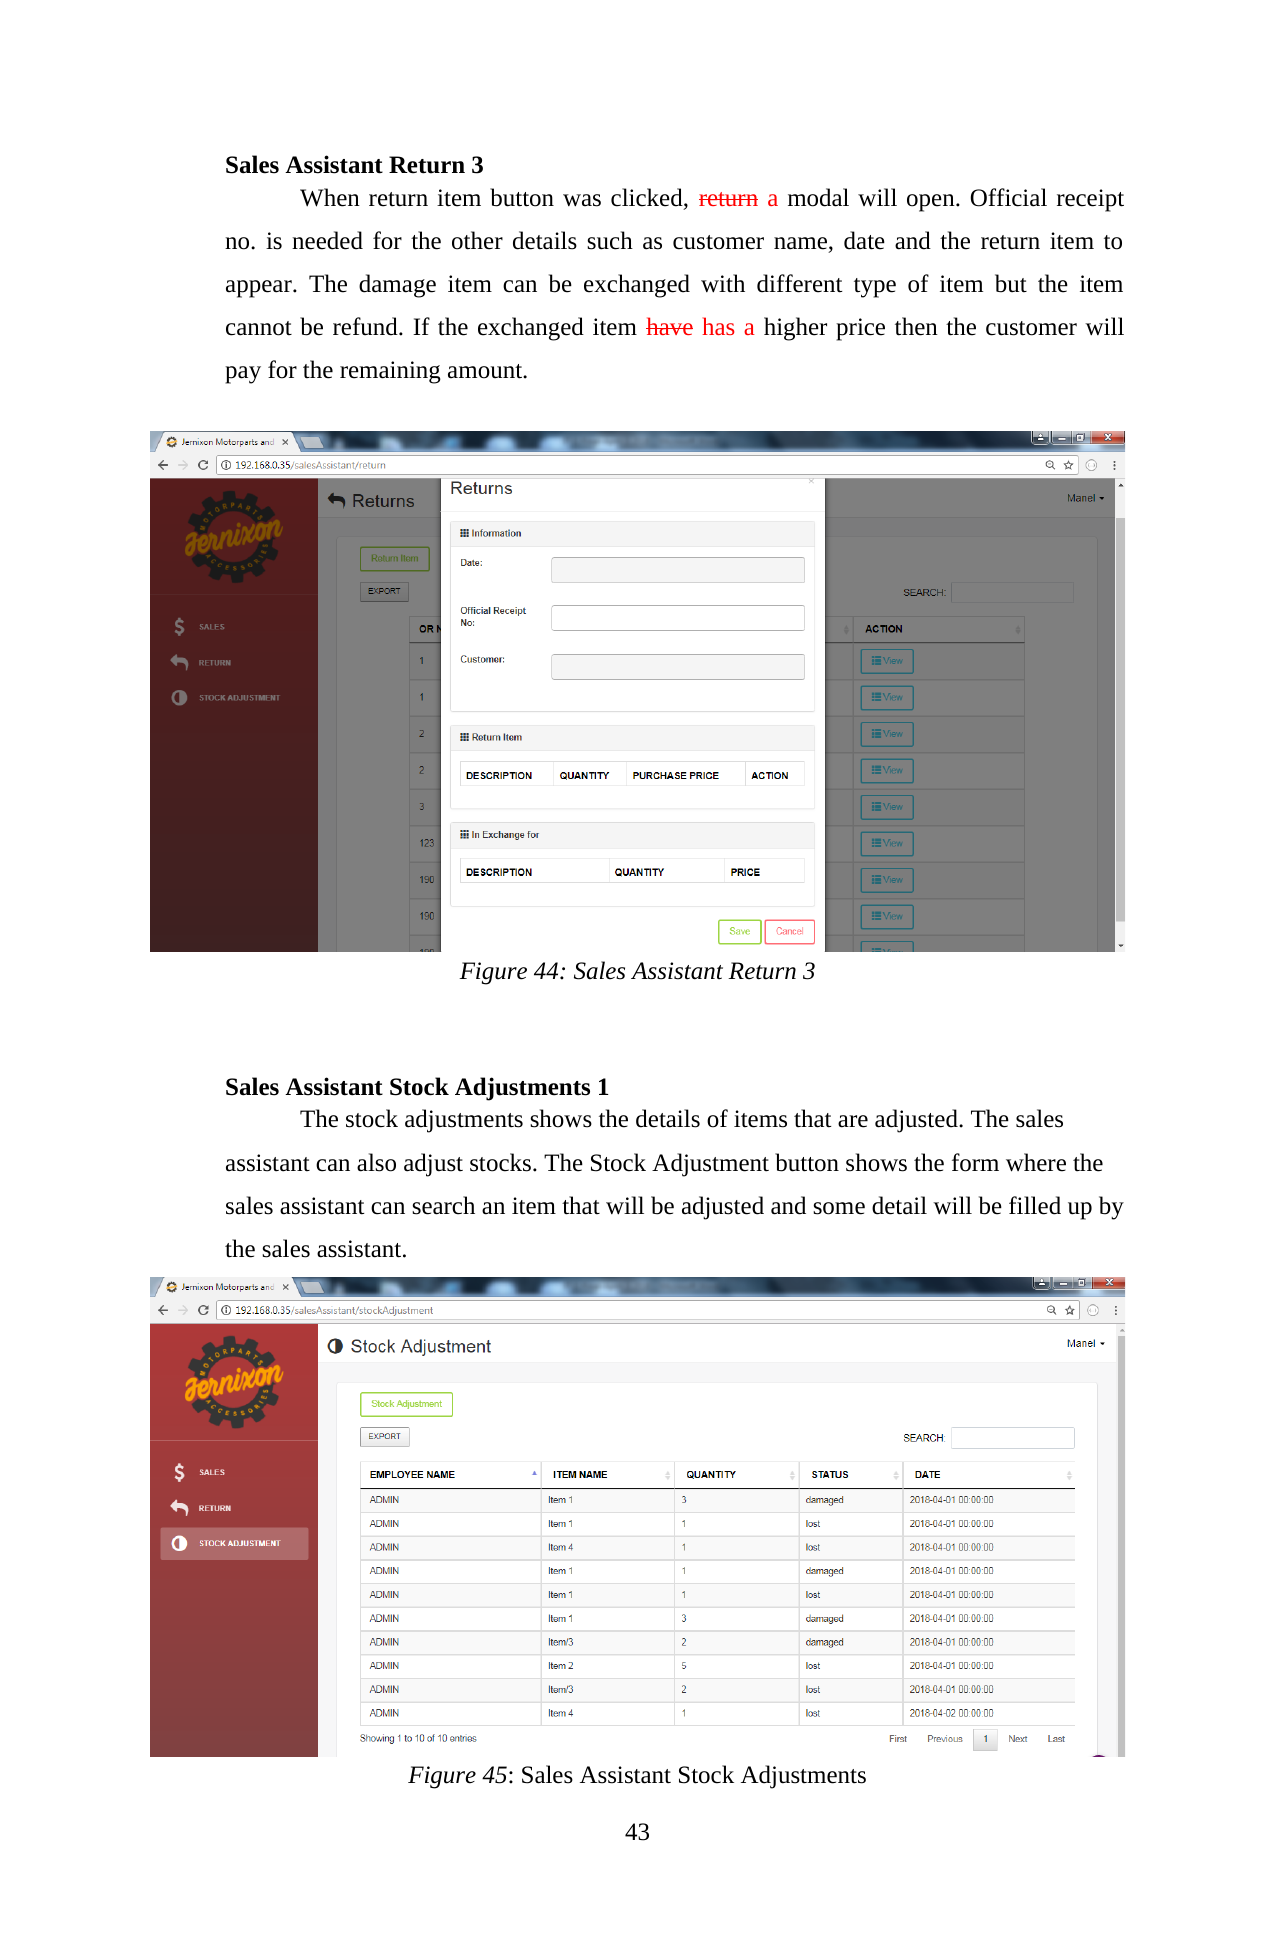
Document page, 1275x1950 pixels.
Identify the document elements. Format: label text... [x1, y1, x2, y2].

text Figure 45: Sales Assistant Stock Adjustments [150, 1761, 1125, 1789]
text When return item button was clicked, return a modal will open. Official receipt no. is needed for the other details such as customer name, date and the return item to appear. The damage item can be exchanged with different type of item but the item cannot be refund. If the exchanged item have has a higher price then the customer will pay for the remaining amount. [225, 183, 1125, 384]
text The stock adjustments shows the details of items that are adjusted. The sales assistant can also adjust stocks. The Stock Adjustment button shows the form where the sales assistant can search an item that will be adjusted and some detail will be filled up by the sales assistant. [225, 1104, 1125, 1263]
picture [150, 1277, 1125, 1757]
text Figure 44: Sales Assistant Return 3 [150, 956, 1125, 985]
text Sales Assistant Return 3 [225, 150, 1125, 179]
text Sales Assistant Stock Adjustments 1 [150, 1072, 1125, 1100]
picture [150, 431, 1125, 952]
